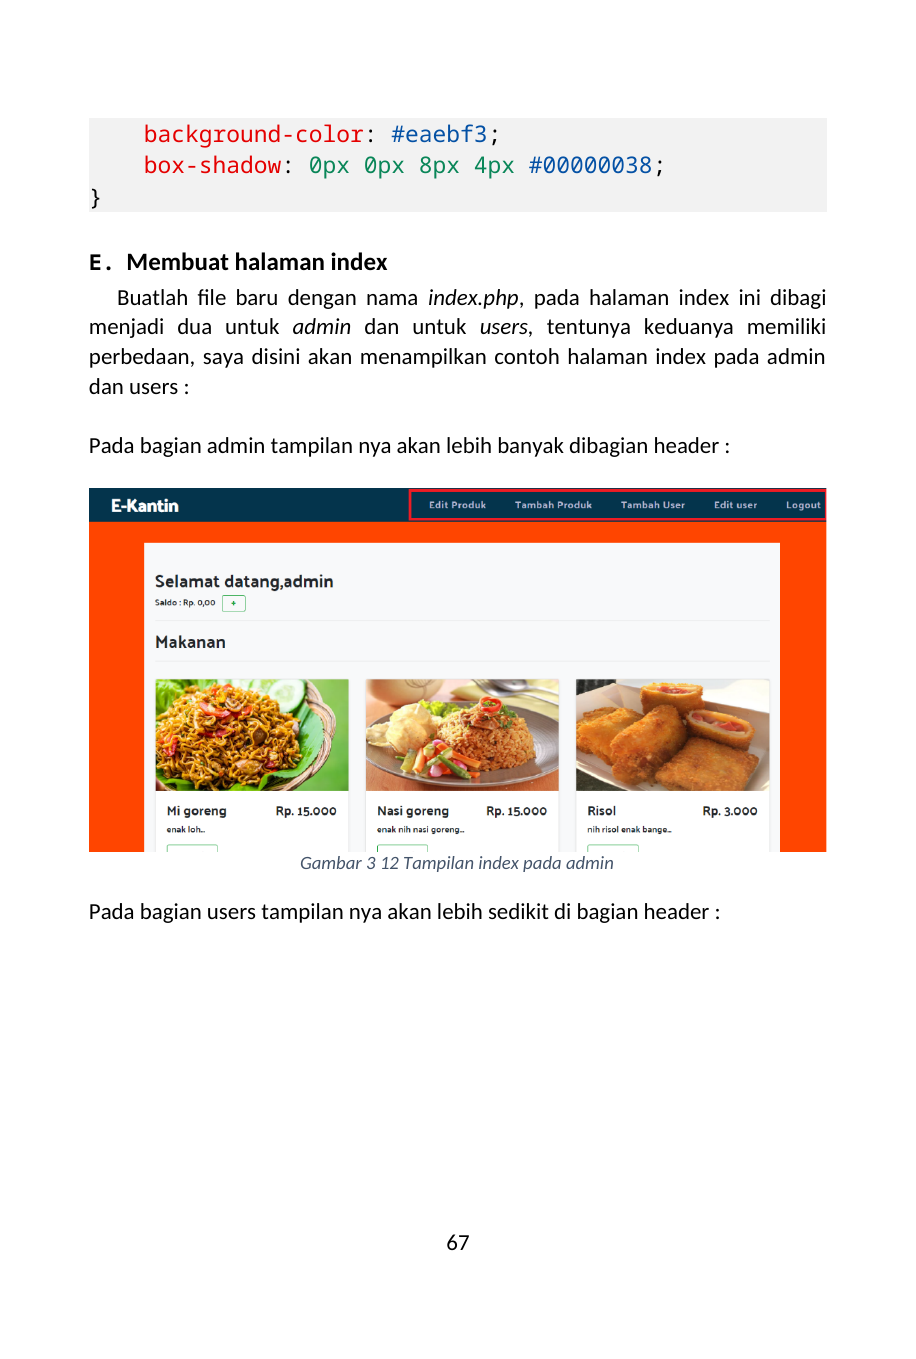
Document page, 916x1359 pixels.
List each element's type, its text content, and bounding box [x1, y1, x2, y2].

text box-shadow: 0px 0px 8px 4px #00000038; [89, 149, 827, 181]
text background-color: #eaebf3; [89, 118, 827, 149]
picture [89, 488, 827, 852]
subtitle Membuat halaman index [89, 246, 827, 276]
text Buatlah file baru dengan nama index.php, pada halaman index ini dibagi menjadi dua untuk admin dan untuk users, tentunya keduanya memiliki perbedaan, saya disini akan menampilkan contoh halaman index pada admin dan users : [89, 281, 827, 400]
text } [89, 181, 827, 212]
picture [112, 499, 178, 511]
text Pada bagian admin tampilan nya akan lebih banyak dibagian header : [89, 429, 827, 459]
text Pada bagian users tampilan nya akan lebih sedikit di bagian header : [89, 895, 827, 925]
